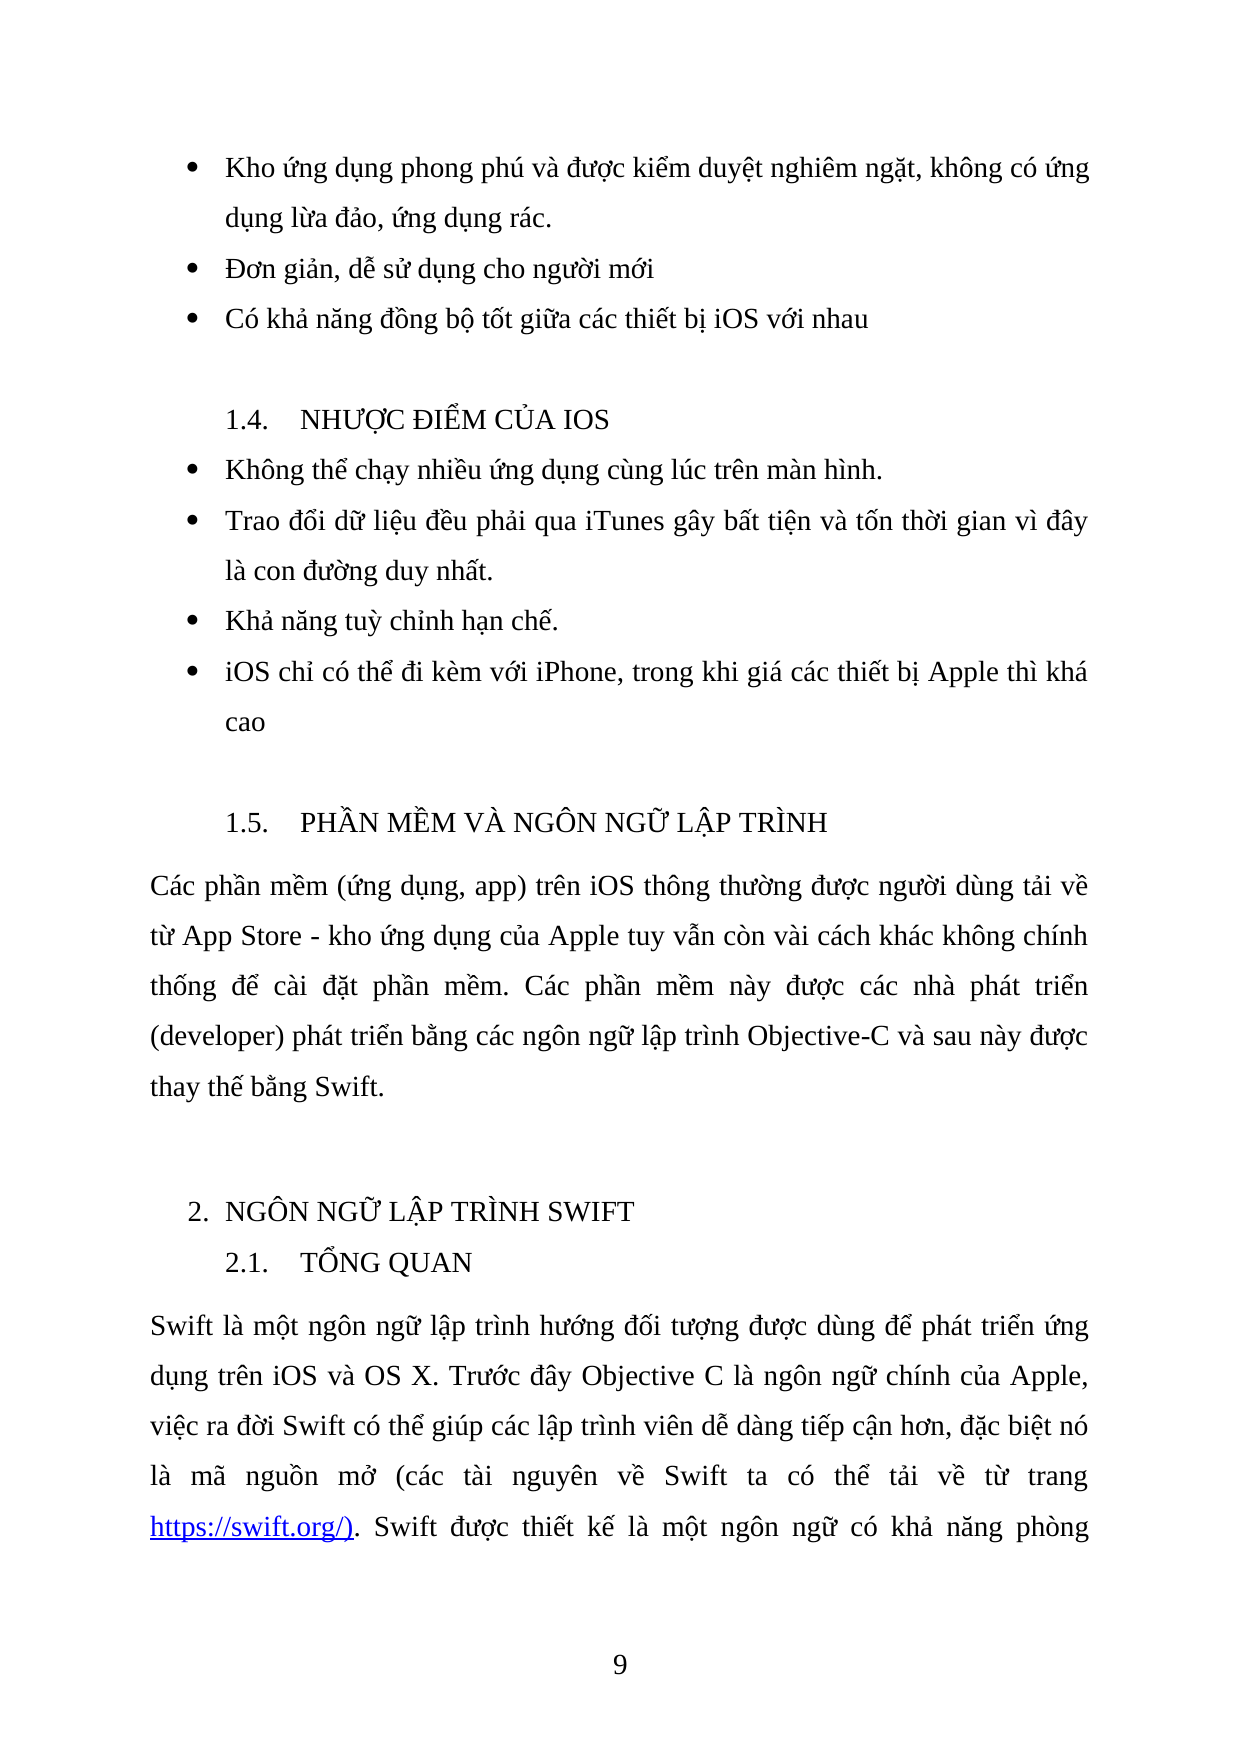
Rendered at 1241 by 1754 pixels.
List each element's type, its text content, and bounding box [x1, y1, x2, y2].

list Có khả năng đồng bộ tốt giữa các thiết bị iOS với nhau [187, 301, 1090, 335]
list TỔNG QUAN [225, 1245, 1090, 1278]
list NHƯỢC ĐIỂM CỦA IOS [225, 402, 1090, 435]
list PHẦN MỀM VÀ NGÔN NGỮ LẬP TRÌNH [225, 805, 1090, 838]
list Trao đổi dữ liệu đều phải qua iTunes gây bất tiện và tốn thời gian vì đây là con đường duy nhất. [187, 503, 1090, 587]
text Các phần mềm (ứng dụng, app) trên iOS thông thường được người dùng tải về từ App Store - kho ứng dụng của Apple tuy vẫn còn vài cách khác không chính thống để cài đặt phần mềm. Các phần mềm này được các nhà phát triển (developer) phát triển bằng các ngôn ngữ lập trình Objective-C và sau này được thay thế bằng Swift. [150, 868, 1090, 1102]
list Kho ứng dụng phong phú và được kiểm duyệt nghiêm ngặt, không có ứng dụng lừa đảo, ứng dụng rác. [187, 150, 1090, 234]
list Không thể chạy nhiều ứng dụng cùng lúc trên màn hình. [187, 452, 1090, 486]
list NGÔN NGỮ LẬP TRÌNH SWIFT [187, 1194, 1090, 1228]
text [150, 1308, 1090, 1542]
list Khả năng tuỳ chỉnh hạn chế. [187, 603, 1090, 637]
list Đơn giản, dễ sử dụng cho người mới [187, 251, 1090, 284]
list iOS chỉ có thể đi kèm với iPhone, trong khi giá các thiết bị Apple thì khá cao [187, 654, 1090, 738]
